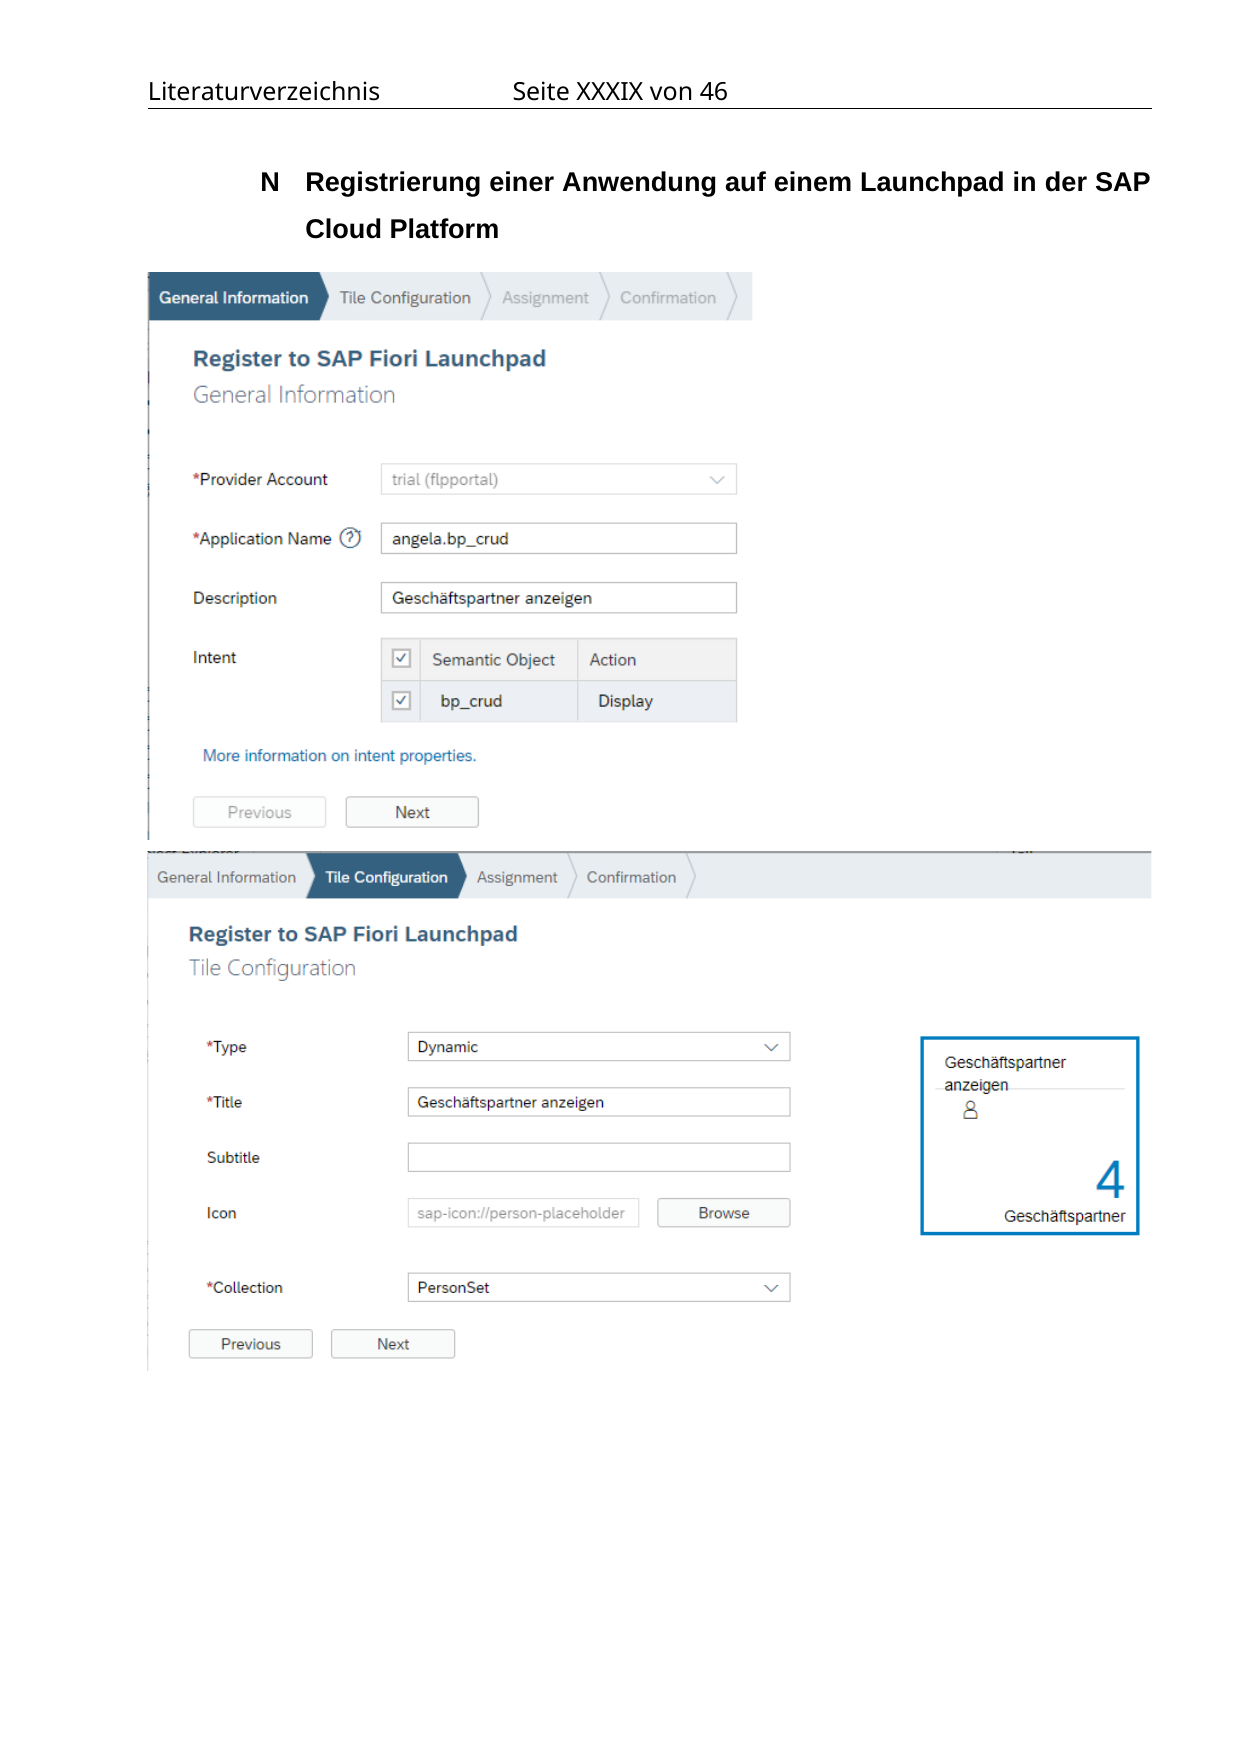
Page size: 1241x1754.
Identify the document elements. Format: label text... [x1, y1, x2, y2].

picture [147, 272, 753, 840]
picture [147, 851, 1152, 1371]
text Registrierung einer Anwendung auf einem Launchpad in der SAP Cloud Platform [260, 166, 1152, 244]
